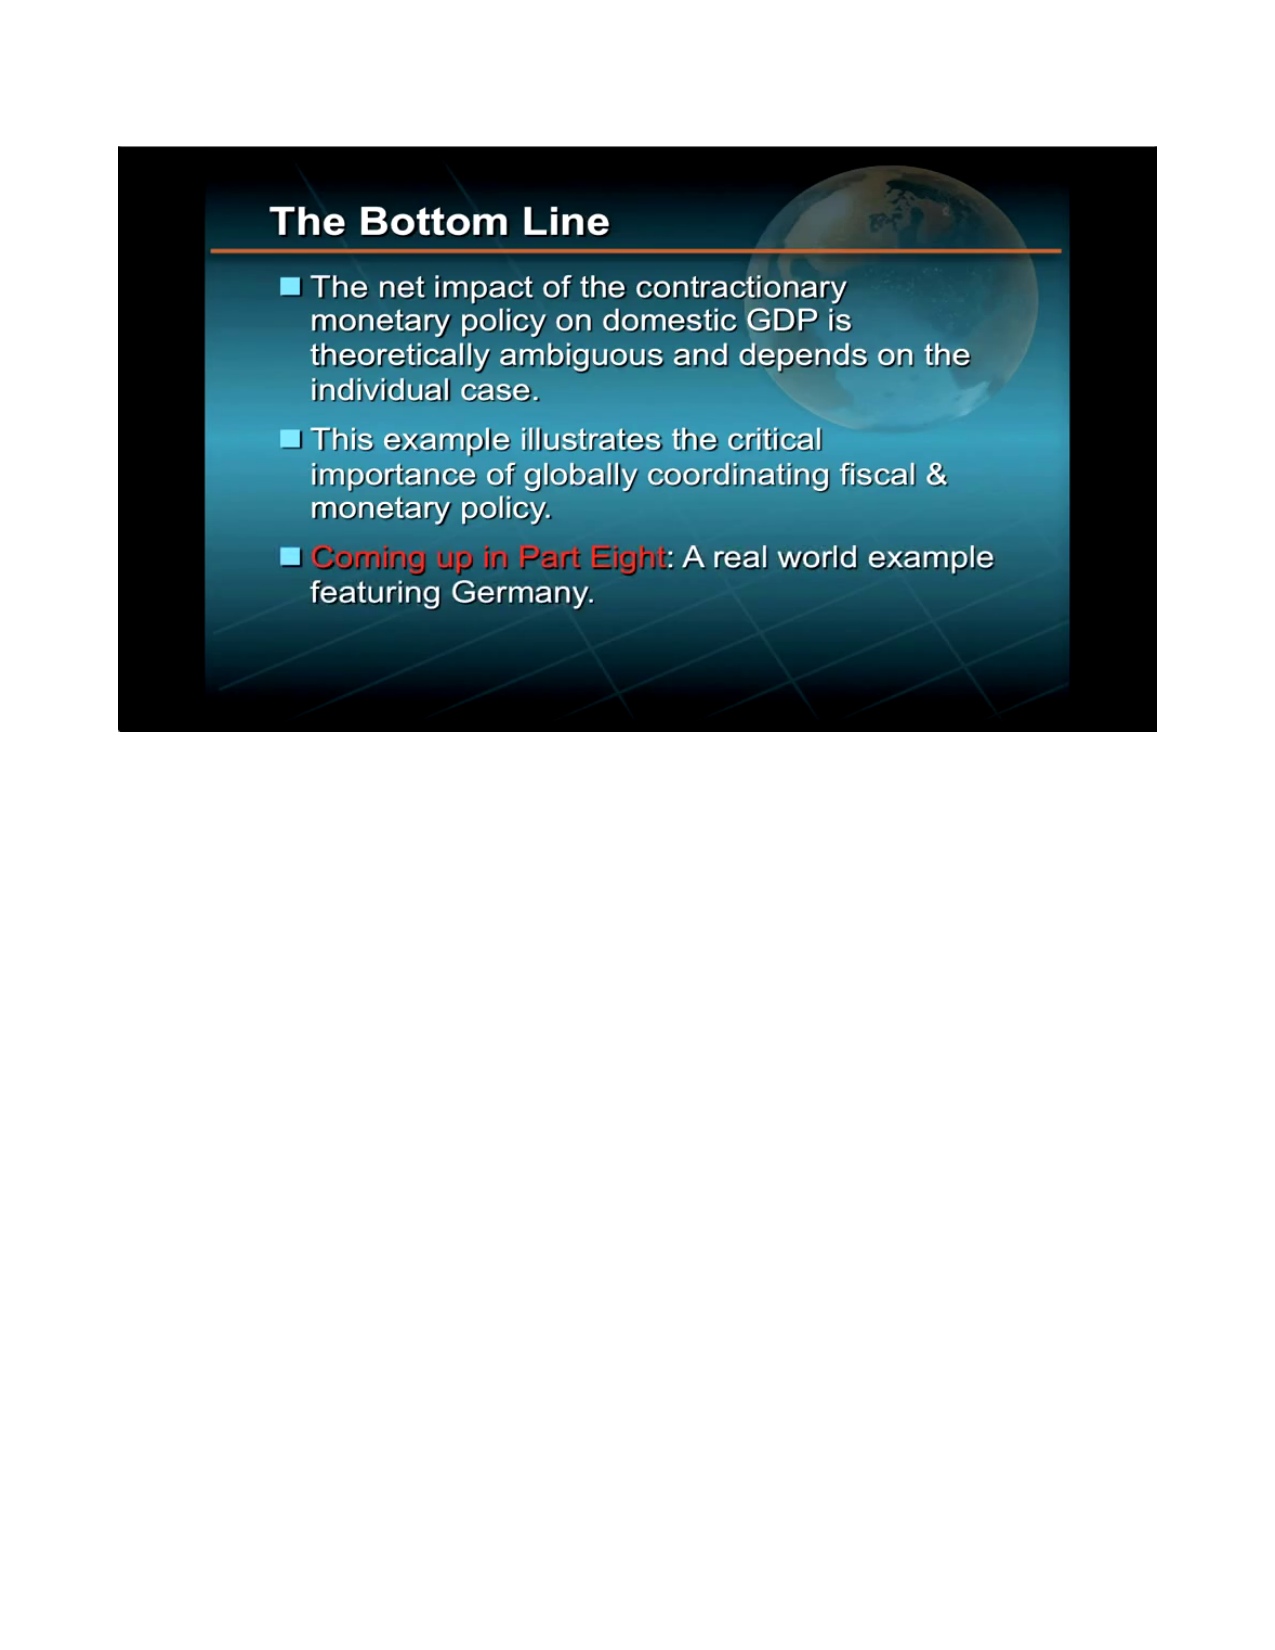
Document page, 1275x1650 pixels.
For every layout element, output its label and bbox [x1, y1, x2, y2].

picture [118, 146, 1157, 732]
